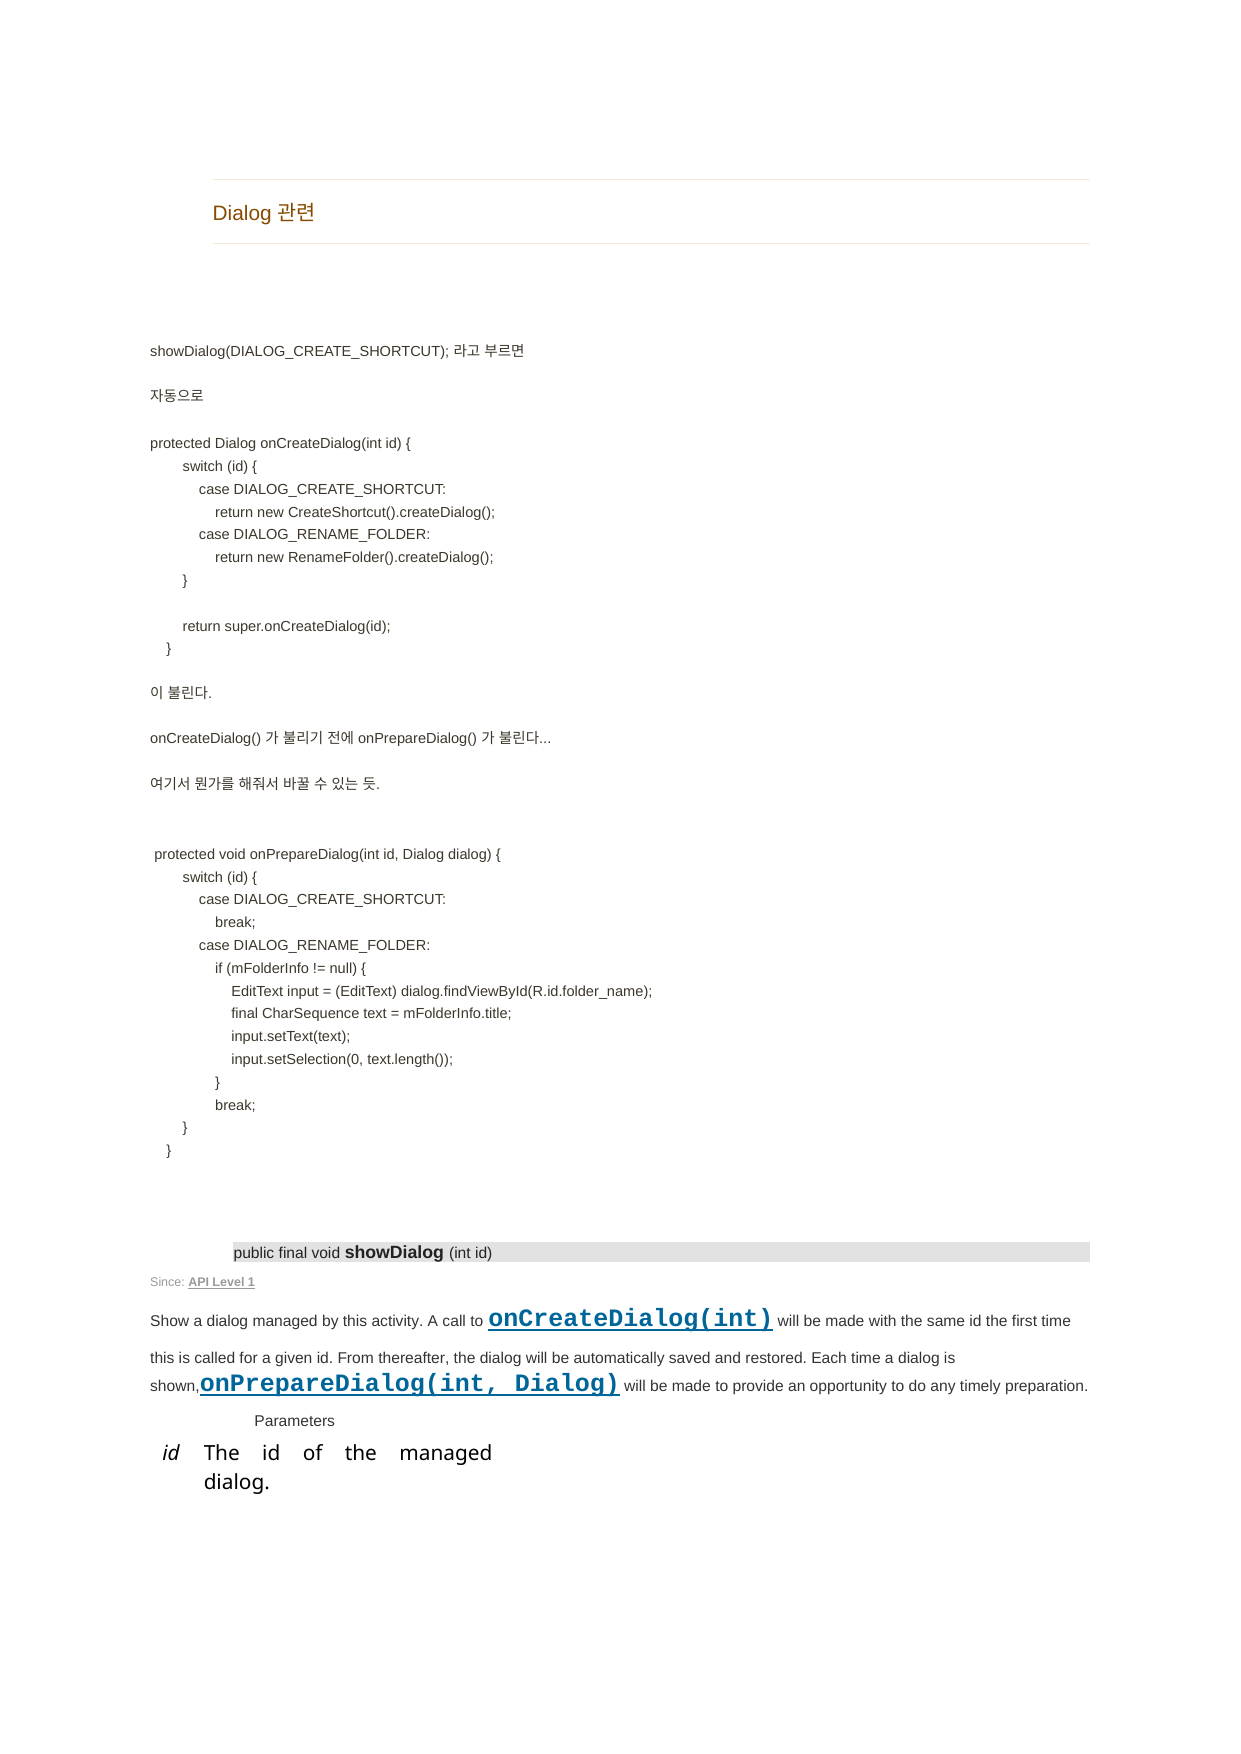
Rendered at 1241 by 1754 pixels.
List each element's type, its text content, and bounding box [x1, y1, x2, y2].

text break; [150, 1090, 1090, 1113]
text if (mFolderInfo != null) { [150, 953, 1090, 976]
text Show a dialog managed by this activity. A call to onCreateDialog(int) will be made with the same id the first time this is called for a given id. From thereafter, the dialog will be automatically saved and restored. Each time a dialog is shown,onPrepareDialog(int, Dialog) will be made to provide an opportunity to do any timely preparation. [150, 1302, 1090, 1399]
text onCreateDialog() 가 불리기 전에 onPrepareDialog() 가 불린다... [150, 725, 1090, 748]
text return new CreateShortcut().createDialog(); [150, 497, 1090, 520]
text switch (id) { [150, 452, 1090, 474]
text final CharSequence text = mFolderInfo.title; [150, 999, 1090, 1022]
text break; [150, 908, 1090, 931]
text } [150, 1136, 1090, 1159]
text Since: API Level 1 [150, 1275, 1090, 1289]
text showDialog(DIALOG_CREATE_SHORTCUT); 라고 부르면 [150, 337, 1090, 360]
text } [150, 566, 1090, 588]
text case DIALOG_RENAME_FOLDER: [150, 931, 1090, 953]
text case DIALOG_CREATE_SHORTCUT: [150, 474, 1090, 497]
text return new RenameFolder().createDialog(); [150, 543, 1090, 566]
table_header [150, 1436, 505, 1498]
subtitle public final void showDialog (int id) [233, 1242, 1090, 1262]
text protected Dialog onCreateDialog(int id) { [150, 429, 1090, 452]
text } [150, 634, 1090, 657]
text } [150, 1113, 1090, 1136]
text input.setText(text); [150, 1022, 1090, 1045]
text 이 불린다. [150, 680, 1090, 702]
text protected void onPrepareDialog(int id, Dialog dialog) { [150, 839, 1090, 862]
text 여기서 뭔가를 해줘서 바꿀 수 있는 듯. [150, 771, 1090, 794]
text EditText input = (EditText) dialog.findViewById(R.id.folder_name); [150, 976, 1090, 999]
subtitle Parameters [254, 1412, 1090, 1430]
text 자동으로 [150, 383, 1090, 406]
text } [150, 1067, 1090, 1090]
text switch (id) { [150, 862, 1090, 885]
text input.setSelection(0, text.length()); [150, 1045, 1090, 1067]
subtitle Dialog 관련 [212, 180, 1090, 244]
text case DIALOG_RENAME_FOLDER: [150, 520, 1090, 543]
text case DIALOG_CREATE_SHORTCUT: [150, 885, 1090, 908]
text return super.onCreateDialog(id); [150, 611, 1090, 634]
